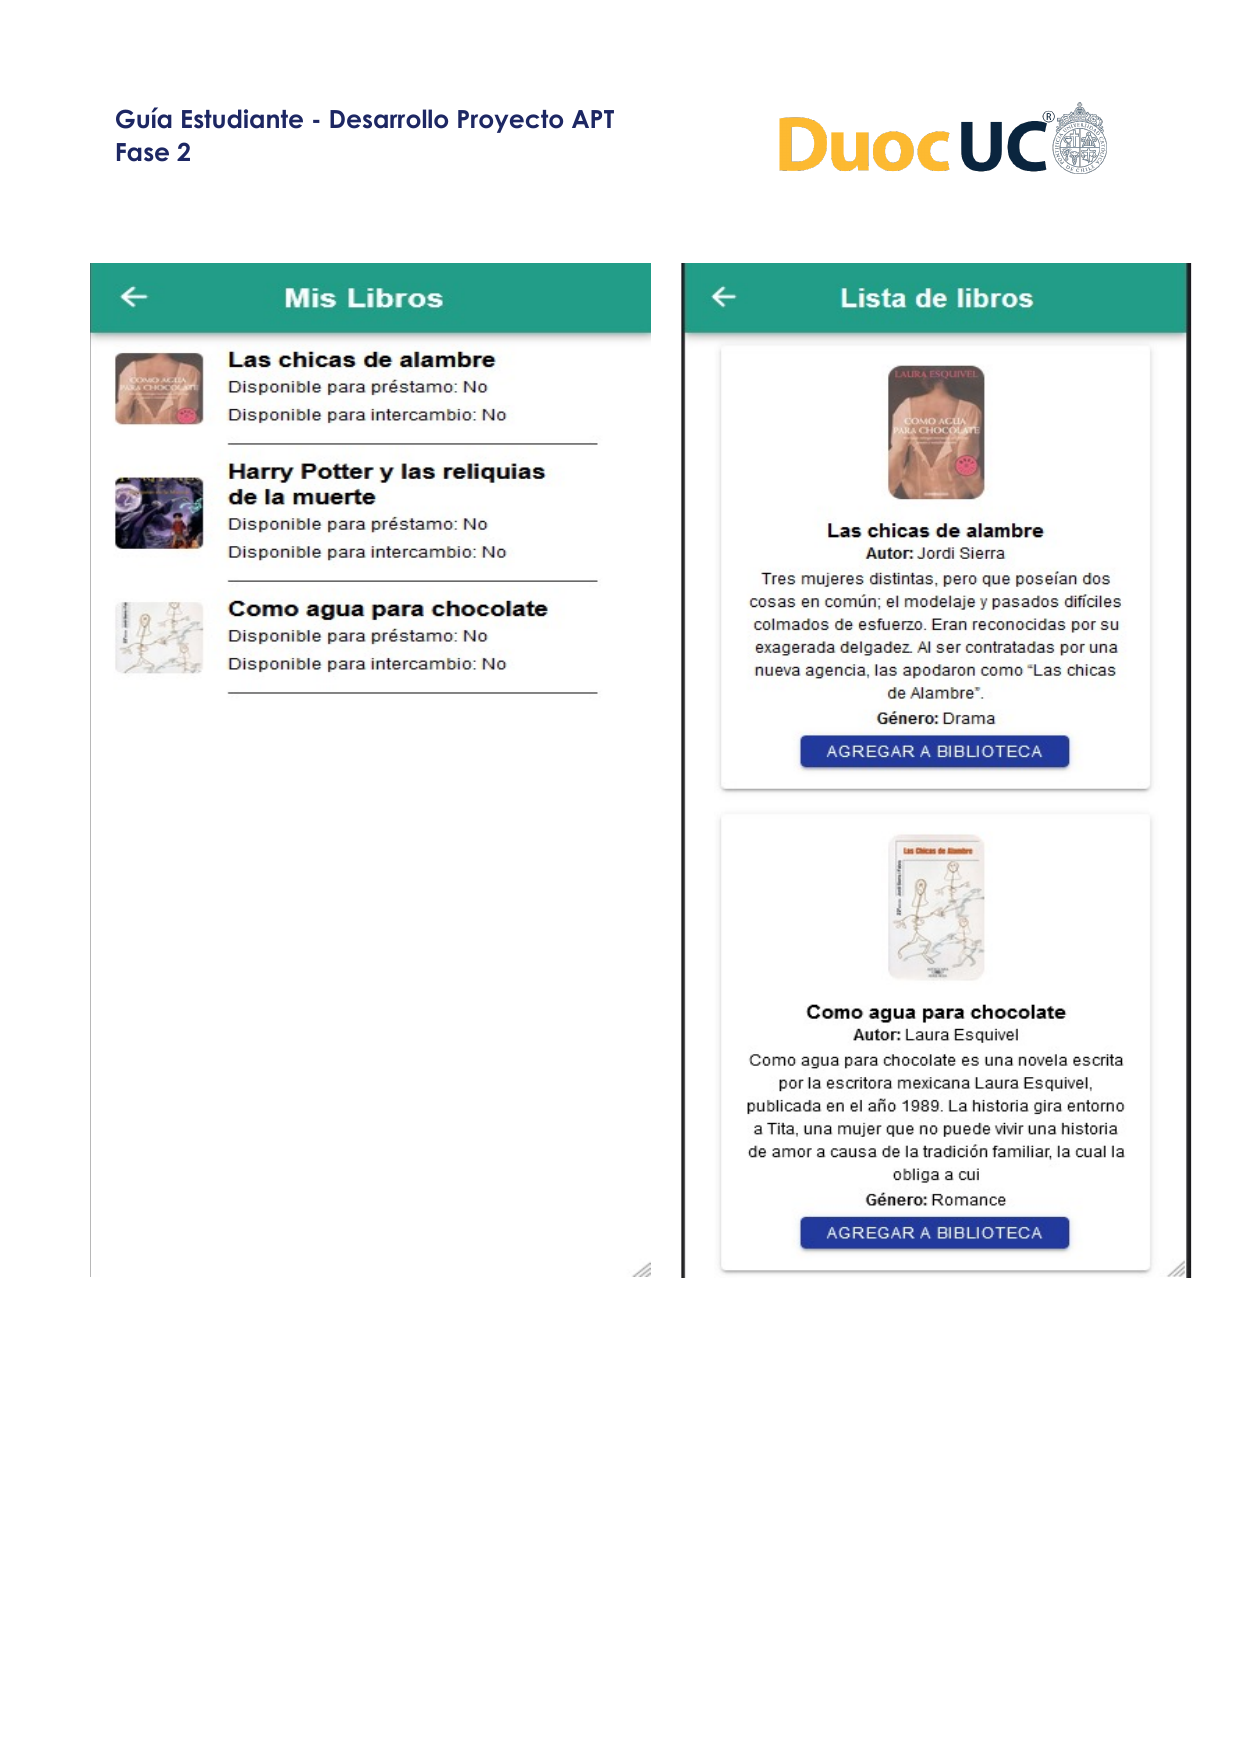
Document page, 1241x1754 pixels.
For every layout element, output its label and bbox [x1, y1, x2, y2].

picture [779, 102, 1107, 174]
picture [681, 263, 1192, 1278]
picture [90, 263, 651, 1277]
